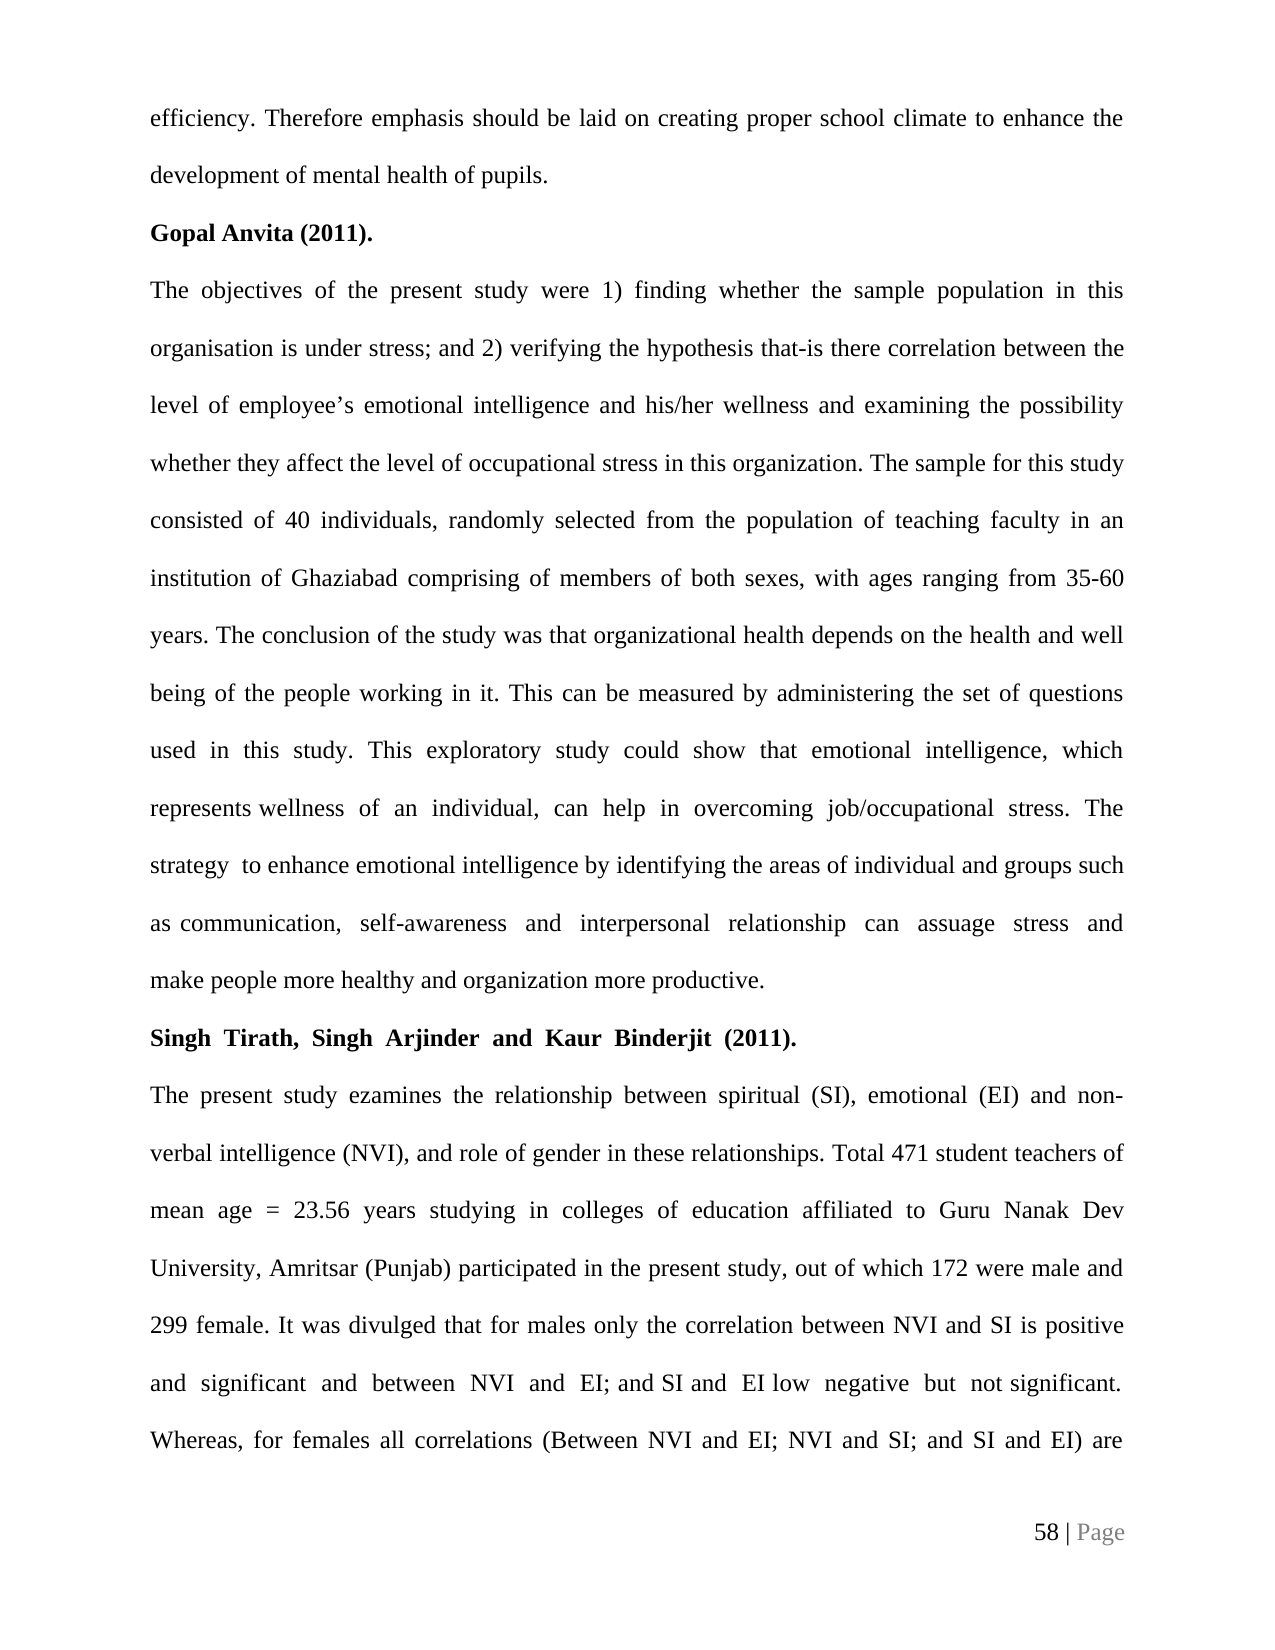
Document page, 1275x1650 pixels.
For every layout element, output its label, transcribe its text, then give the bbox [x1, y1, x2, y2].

text Gopal Anvita (2011). [150, 218, 1125, 247]
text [150, 103, 1125, 189]
text Singh Tirath, Singh Arjinder and Kaur Binderjit (2011). [150, 1023, 1125, 1052]
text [150, 1081, 1125, 1454]
text The objectives of the present study were 1) finding whether the sample population in this organisation is under stress; and 2) verifying the hypothesis that-is there correlation between the level of employee’s emotional intelligence and his/her wellness and examining the possibility whether they affect the level of occupational stress in this organization. The sample for this study consisted of 40 individuals, randomly selected from the population of teaching faculty in an institution of Ghaziabad comprising of members of both sexes, with ages ranging from 35-60 years. The conclusion of the study was that organizational health depends on the health and well being of the people working in it. This can be measured by administering the set of questions used in this study. This exploratory study could show that emotional intelligence, which represents wellness of an individual, can help in overcoming job/occupational stress. The strategy to enhance emotional intelligence by identifying the areas of individual and groups such as communication, self-awareness and interpersonal relationship can assuage stress and make people more healthy and organization more productive. [150, 276, 1125, 994]
